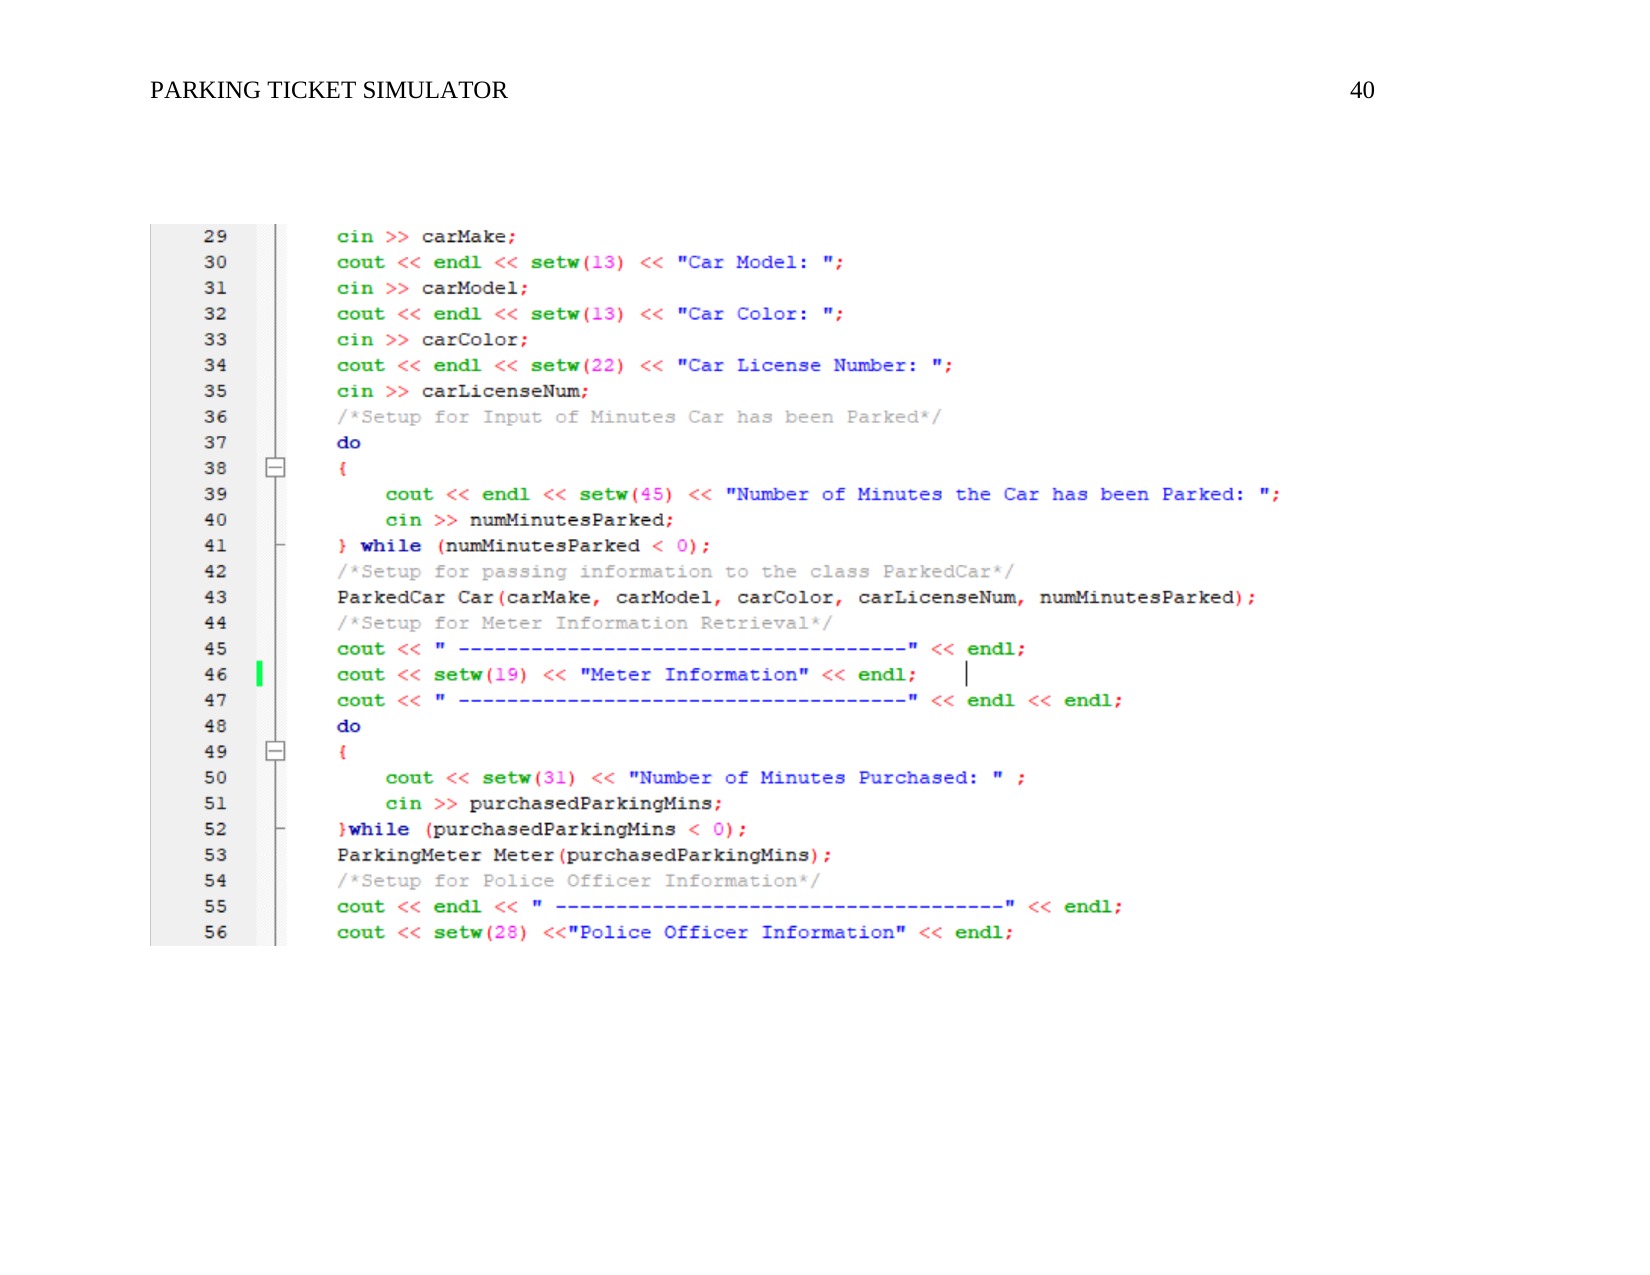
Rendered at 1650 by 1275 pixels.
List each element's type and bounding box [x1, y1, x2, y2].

picture [150, 224, 1351, 946]
